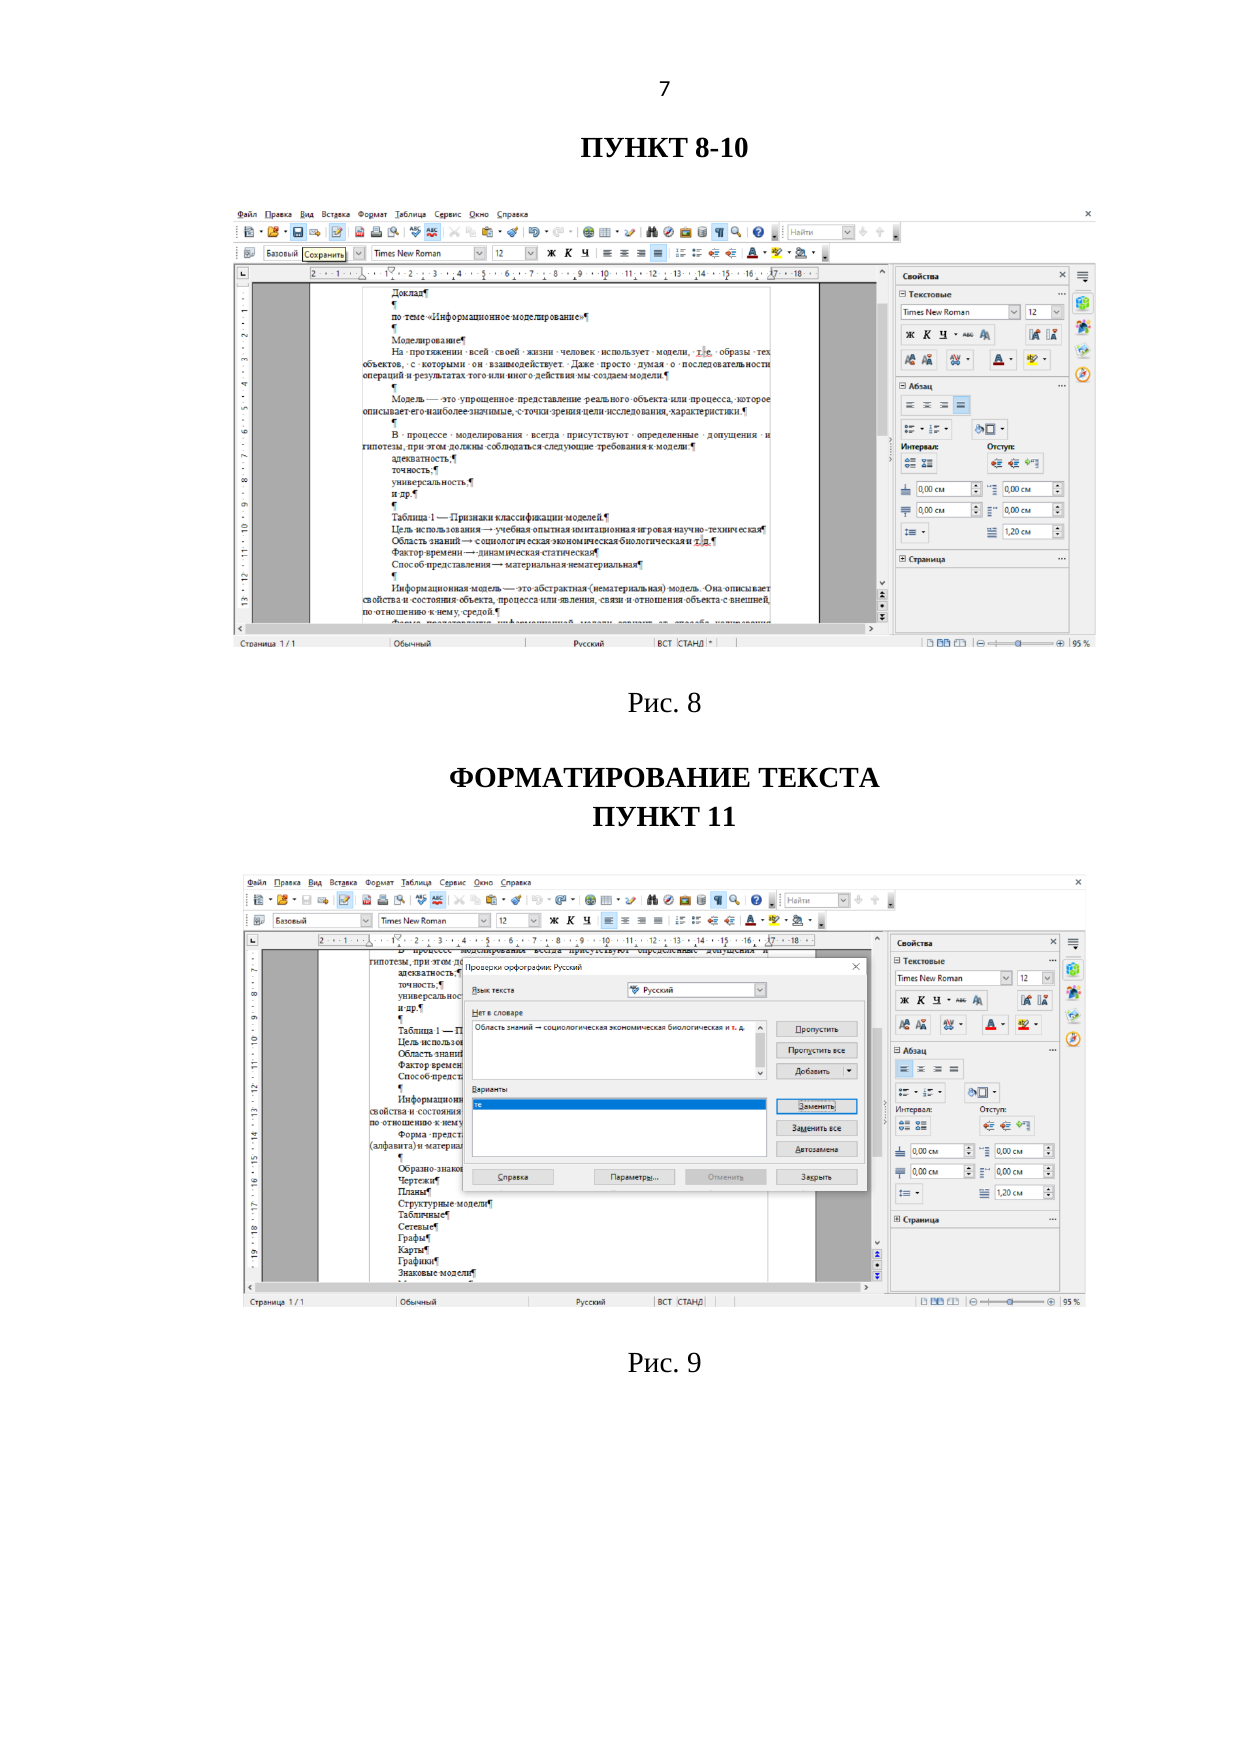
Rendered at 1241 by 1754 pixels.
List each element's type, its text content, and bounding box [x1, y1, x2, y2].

subtitle ФОРМАТИРОВАНИЕ ТЕКСТА [177, 761, 1152, 794]
text Рис. 9 [177, 1345, 1152, 1379]
picture [243, 874, 1086, 1307]
text ПУНКТ 11 [177, 799, 1152, 833]
text ПУНКТ 8-10 [177, 130, 1152, 163]
picture [233, 205, 1096, 647]
text Рис. 8 [177, 685, 1152, 719]
